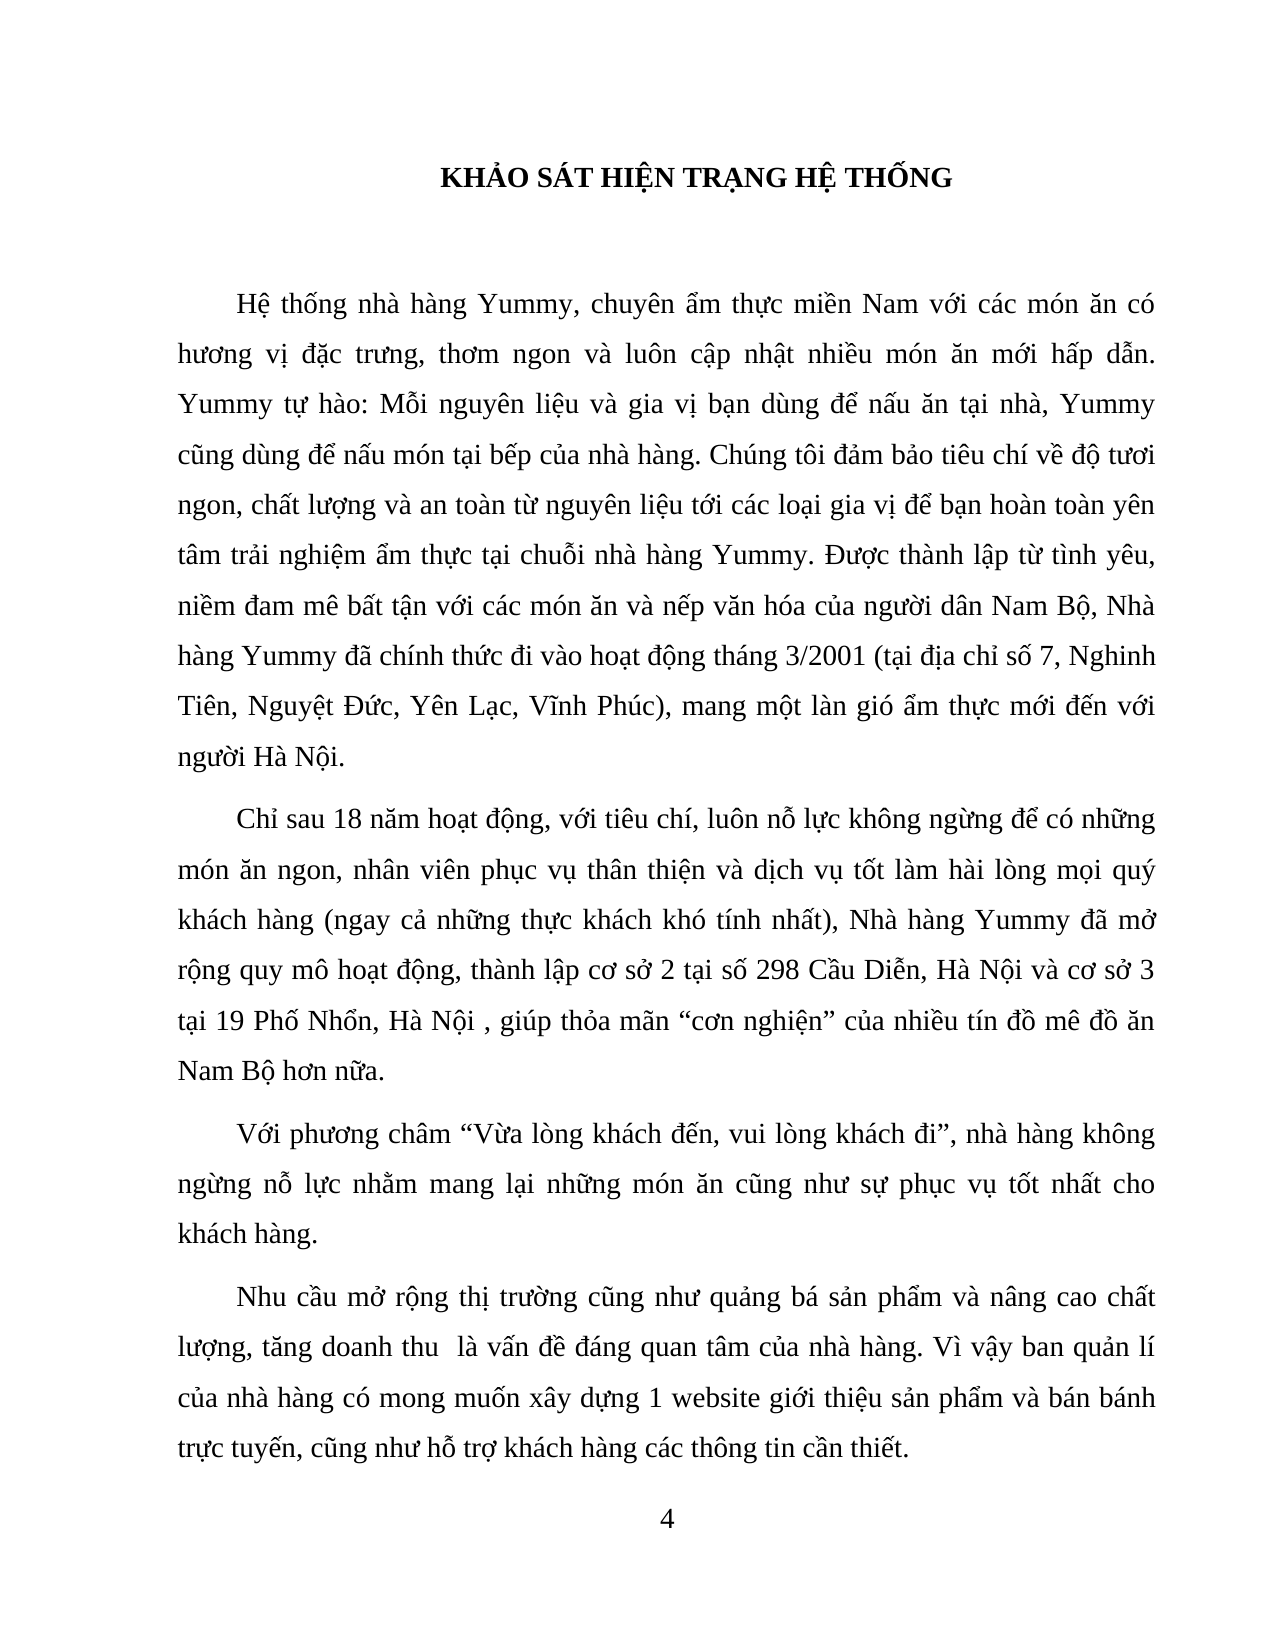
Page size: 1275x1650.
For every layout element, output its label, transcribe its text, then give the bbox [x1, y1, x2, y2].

text Chỉ sau 18 năm hoạt động, với tiêu chí, luôn nỗ lực không ngừng để có những món ăn ngon, nhân viên phục vụ thân thiện và dịch vụ tốt làm hài lòng mọi quý khách hàng (ngay cả những thực khách khó tính nhất), Nhà hàng Yummy đã mở rộng quy mô hoạt động, thành lập cơ sở 2 tại số 298 Cầu Diễn, Hà Nội và cơ sở 3 tại 19 Phố Nhổn, Hà Nội , giúp thỏa mãn “cơn nghiện” của nhiều tín đồ mê đồ ăn Nam Bộ hơn nữa. [177, 801, 1157, 1087]
text Với phương châm “Vừa lòng khách đến, vui lòng khách đi”, nhà hàng không ngừng nỗ lực nhằm mang lại những món ăn cũng như sự phục vụ tốt nhất cho khách hàng. [177, 1116, 1157, 1250]
subtitle KHẢO SÁT HIỆN TRẠNG HỆ THỐNG [177, 160, 1157, 194]
text Hệ thống nhà hàng Yummy, chuyên ẩm thực miền Nam với các món ăn có hương vị đặc trưng, thơm ngon và luôn cập nhật nhiều món ăn mới hấp dẫn. Yummy tự hào: Mỗi nguyên liệu và gia vị bạn dùng để nấu ăn tại nhà, Yummy cũng dùng để nấu món tại bếp của nhà hàng. Chúng tôi đảm bảo tiêu chí về độ tươi ngon, chất lượng và an toàn từ nguyên liệu tới các loại gia vị để bạn hoàn toàn yên tâm trải nghiệm ẩm thực tại chuỗi nhà hàng Yummy. Được thành lập từ tình yêu, niềm đam mê bất tận với các món ăn và nếp văn hóa của người dân Nam Bộ, Nhà hàng Yummy đã chính thức đi vào hoạt động tháng 3/2001 (tại địa chỉ số 7, Nghinh Tiên, Nguyệt Đức, Yên Lạc, Vĩnh Phúc), mang một làn gió ẩm thực mới đến với người Hà Nội. [177, 286, 1157, 772]
text Nhu cầu mở rộng thị trường cũng như quảng bá sản phẩm và nâng cao chất lượng, tăng doanh thu là vấn đề đáng quan tâm của nhà hàng. Vì vậy ban quản lí của nhà hàng có mong muốn xây dựng 1 website giới thiệu sản phẩm và bán bánh trực tuyến, cũng như hỗ trợ khách hàng các thông tin cần thiết. [177, 1279, 1157, 1464]
